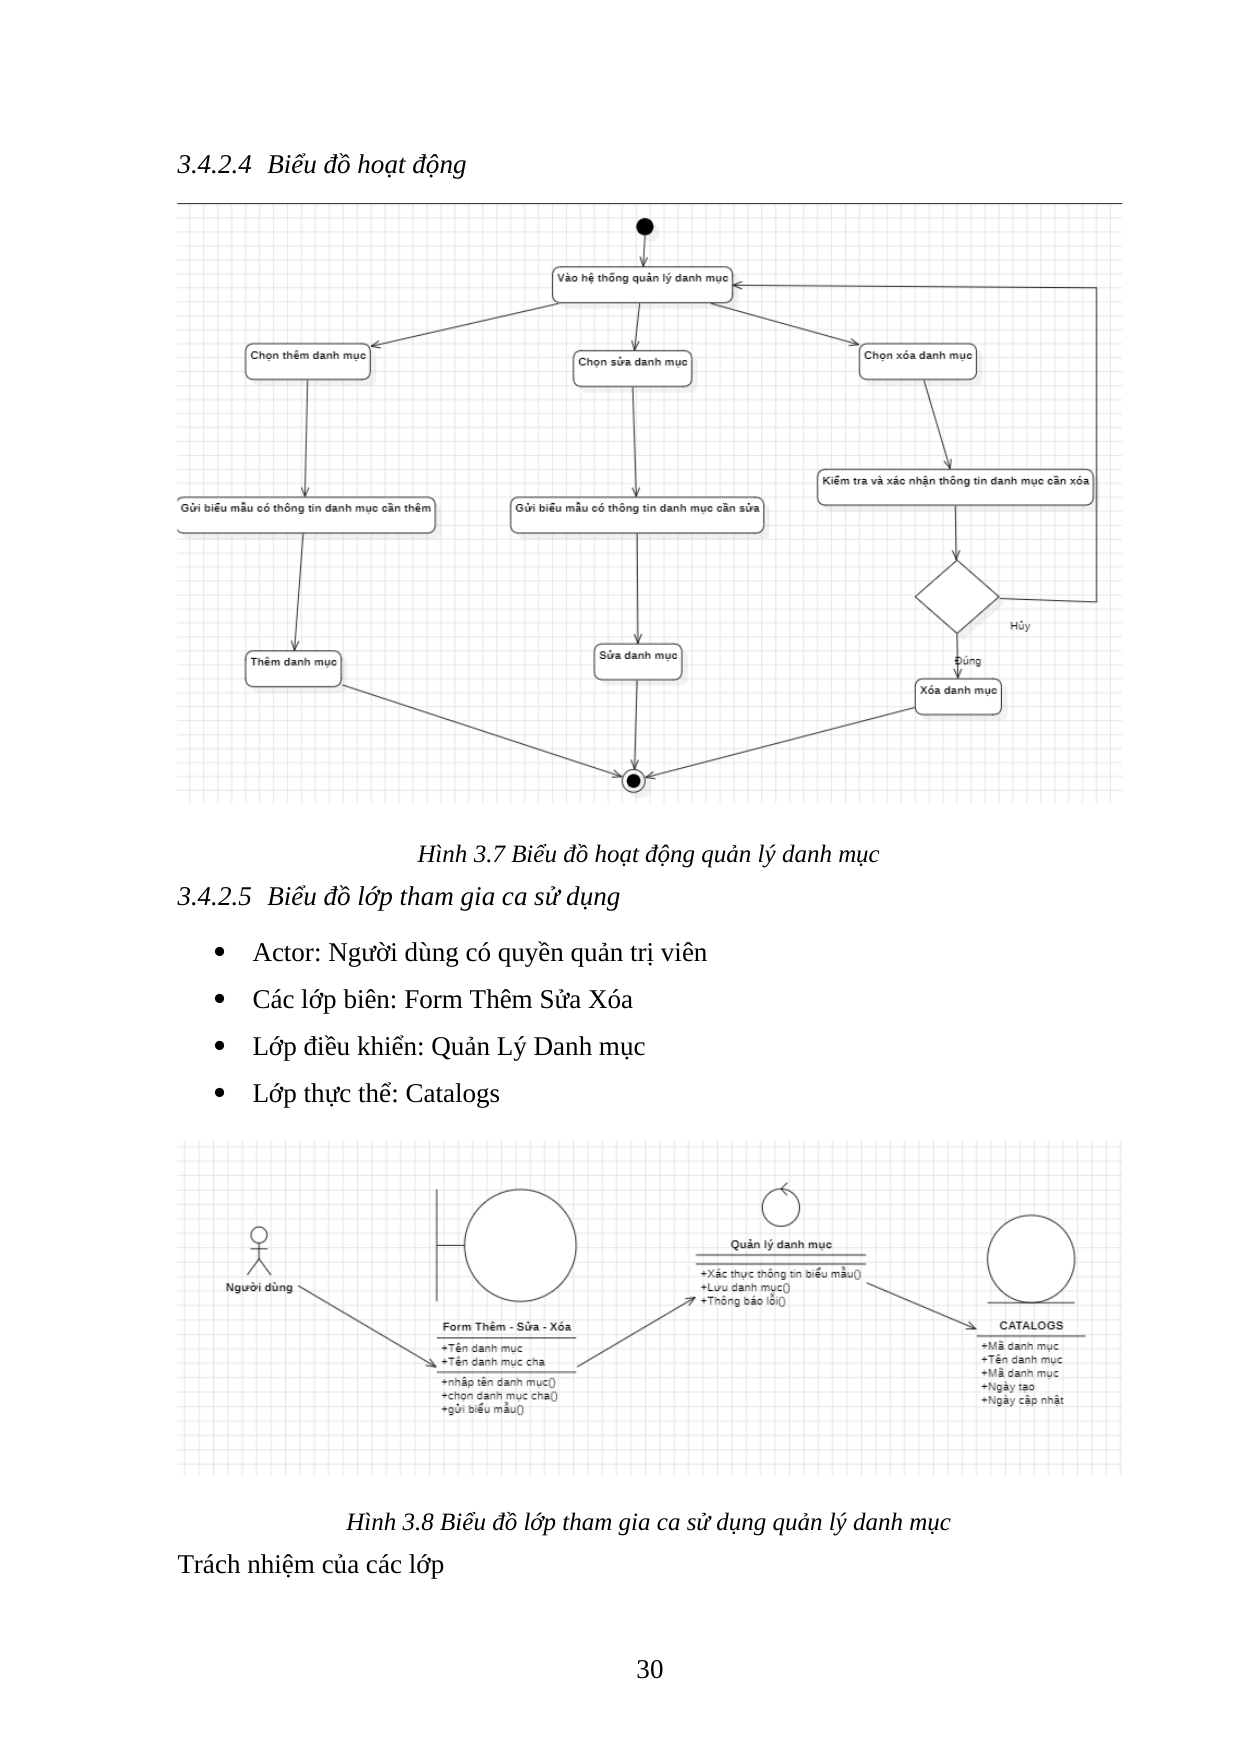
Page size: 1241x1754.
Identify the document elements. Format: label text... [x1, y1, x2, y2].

list Các lớp biên: Form Thêm Sửa Xóa [215, 983, 1122, 1014]
text Hình 3.8 Biểu đồ lớp tham gia ca sử dụng quản lý danh mục [177, 1507, 1122, 1535]
picture [177, 1140, 1123, 1475]
subtitle Biểu đồ lớp tham gia ca sử dụng [177, 880, 1122, 911]
text Hình 3.7 Biểu đồ hoạt động quản lý danh mục [177, 839, 1122, 868]
subtitle Biểu đồ hoạt động [177, 148, 1122, 179]
text Trách nhiệm của các lớp [177, 1548, 1122, 1579]
list Actor: Người dùng có quyền quản trị viên [215, 936, 1122, 968]
list Lớp điều khiển: Quản Lý Danh mục [215, 1030, 1122, 1061]
list Lớp thực thể: Catalogs [215, 1077, 1122, 1108]
picture [177, 203, 1123, 803]
